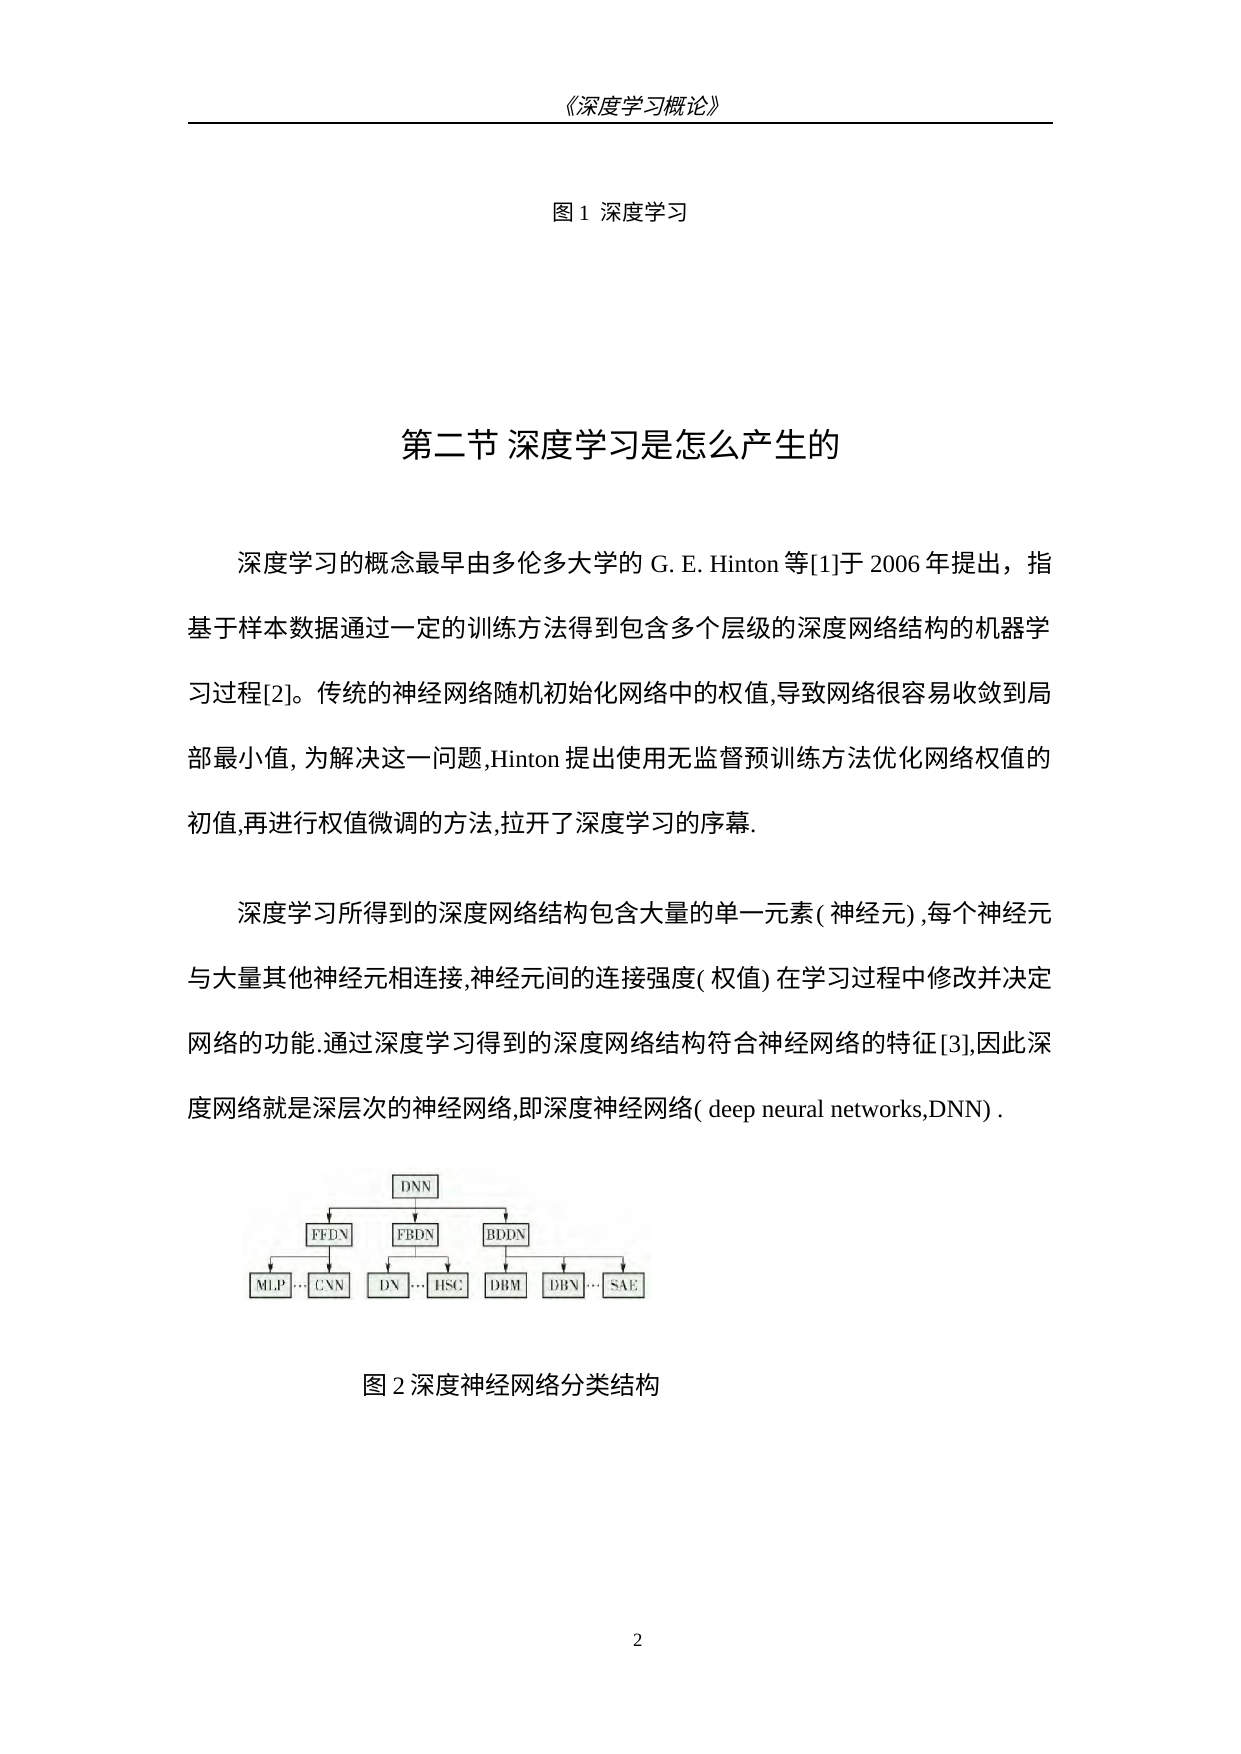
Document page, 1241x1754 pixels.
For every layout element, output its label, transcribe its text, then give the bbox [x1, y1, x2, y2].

picture [237, 1163, 655, 1317]
text 第二节 深度学习是怎么产生的 [187, 410, 1053, 475]
text 图2深度神经网络分类结构 [312, 1351, 1053, 1416]
text 深度学习所得到的深度网络结构包含大量的单一元素( 神经元) ,每个神经元与大量其他神经元相连接,神经元间的连接强度( 权值) 在学习过程中修改并决定网络的功能.通过深度学习得到的深度网络结构符合神经网络的特征[3],因此深度网络就是深层次的神经网络,即深度神经网络( deep neural networks,DNN) . [187, 879, 1053, 1139]
text 图1 深度学习 [187, 194, 1053, 227]
text 深度学习的概念最早由多伦多大学的G. E. Hinton等[1]于2006年提出，指基于样本数据通过一定的训练方法得到包含多个层级的深度网络结构的机器学习过程[2]。传统的神经网络随机初始化网络中的权值,导致网络很容易收敛到局部最小值, 为解决这一问题,Hinton提出使用无监督预训练方法优化网络权值的初值,再进行权值微调的方法,拉开了深度学习的序幕. [187, 529, 1053, 854]
